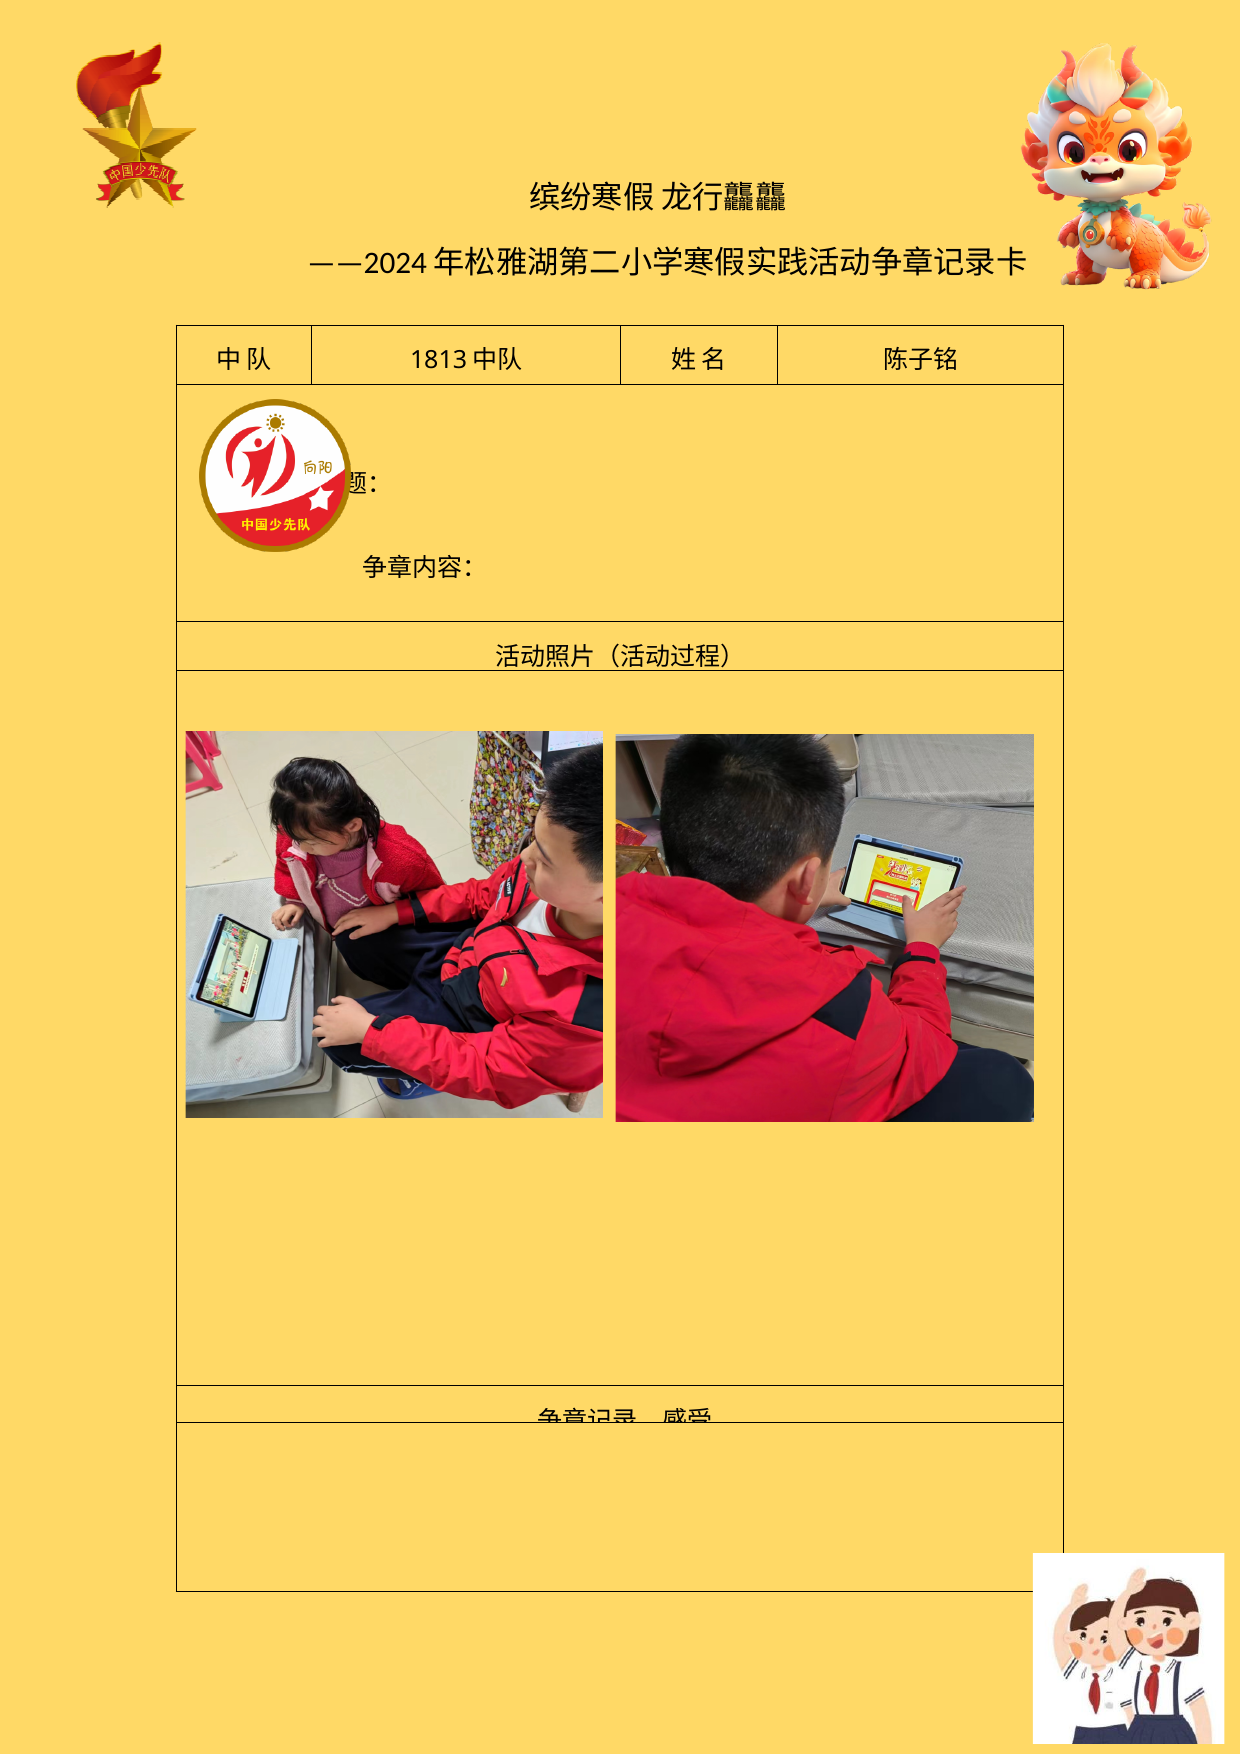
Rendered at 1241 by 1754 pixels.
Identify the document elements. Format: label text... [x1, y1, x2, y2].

table_cell [177, 671, 1063, 1385]
picture [1011, 25, 1220, 302]
table_cell 争章主题： 争章内容： [177, 385, 1063, 621]
table_cell 争章记录、感受 [177, 1386, 1063, 1422]
picture [1032, 1553, 1225, 1744]
picture [45, 26, 238, 238]
table_header 姓 名 [621, 326, 777, 383]
table_cell 活动照片（活动过程） [177, 622, 1063, 670]
text 缤纷寒假 龙行龘龘 [238, 162, 1011, 227]
table_cell [177, 1423, 1063, 1591]
table_header 1813中队 [312, 326, 620, 383]
table_header 陈子铭 [778, 326, 1063, 383]
picture [199, 399, 351, 552]
table_header 中 队 [177, 326, 311, 383]
picture [185, 731, 603, 1118]
picture [615, 734, 1034, 1122]
text ——2024年松雅湖第二小学寒假实践活动争章记录卡 [187, 227, 1011, 292]
